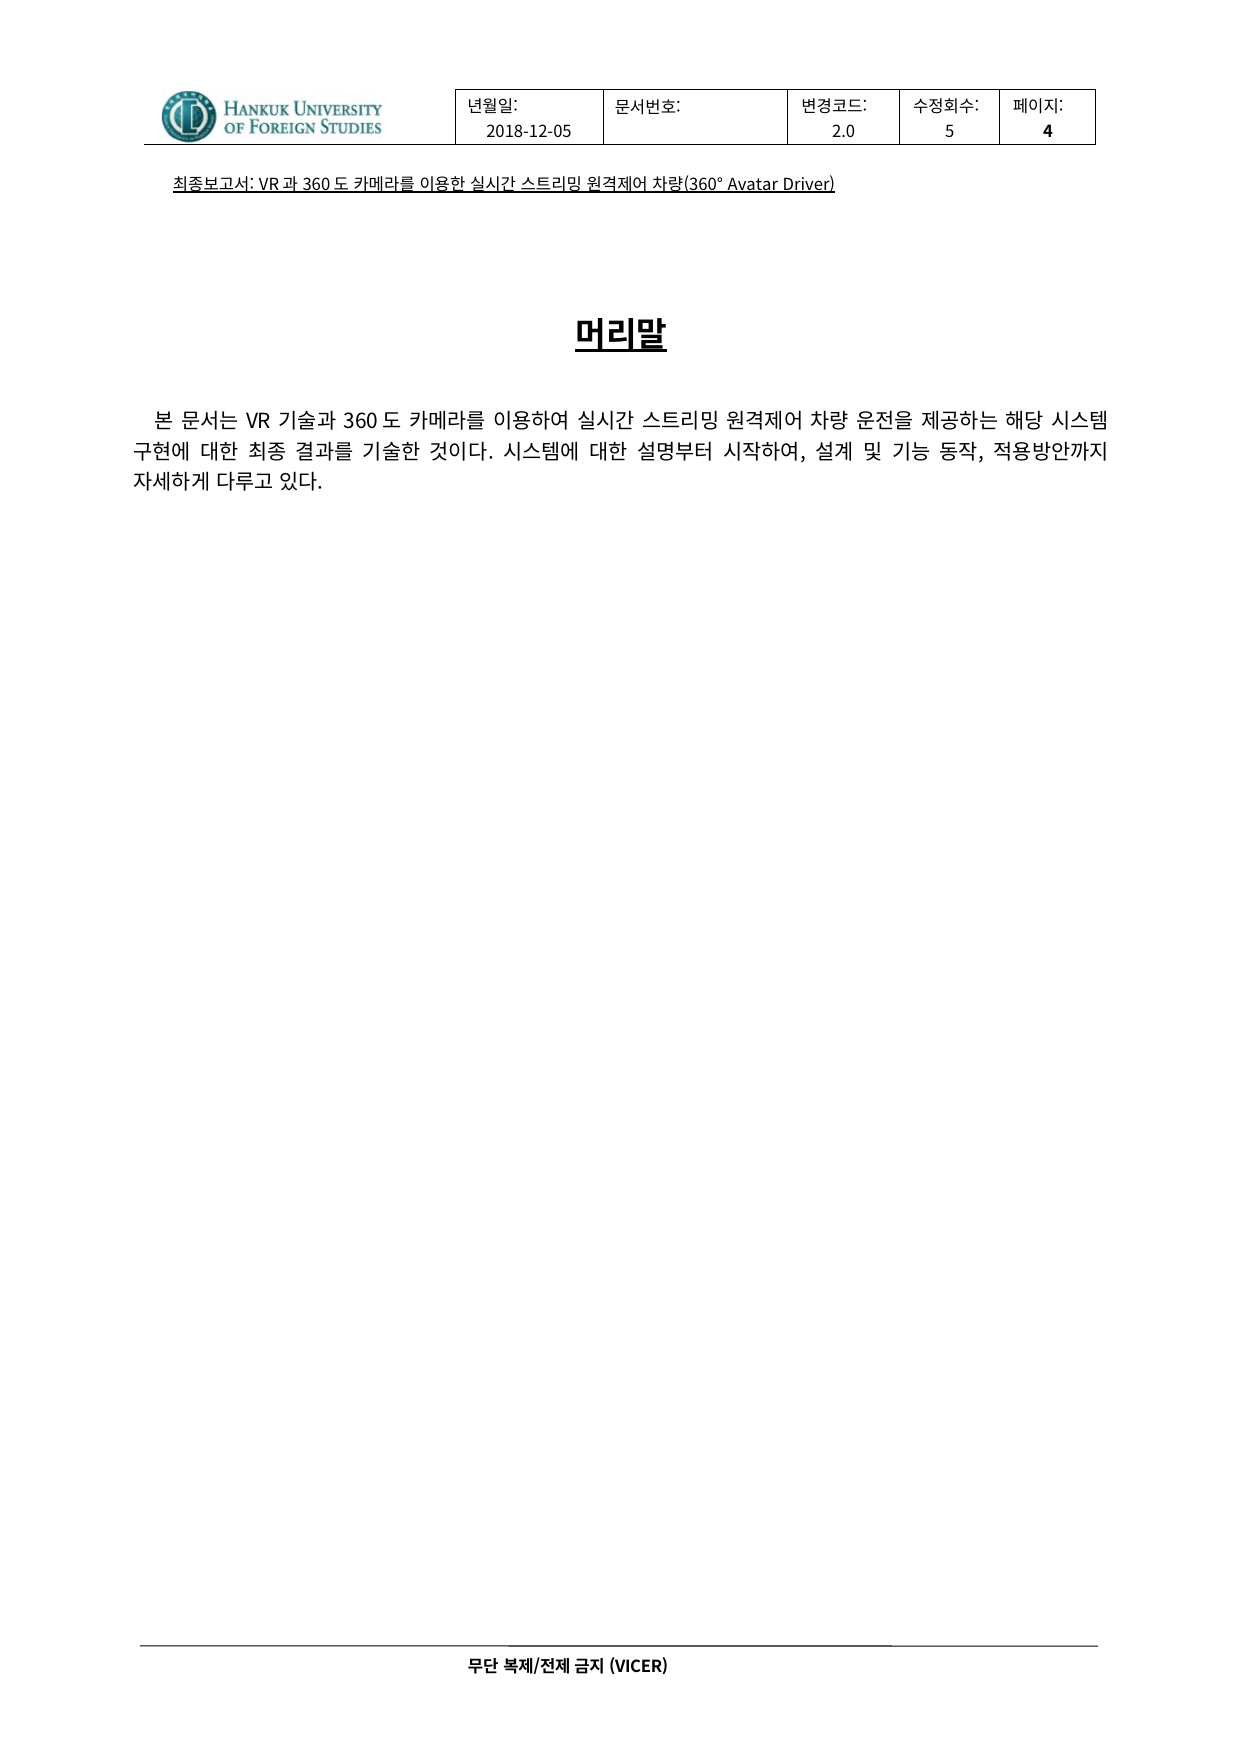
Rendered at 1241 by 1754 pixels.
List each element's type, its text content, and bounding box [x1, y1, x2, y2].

text 머리말 [133, 308, 1109, 356]
text 본 문서는 VR 기술과 360도 카메라를 이용하여 실시간 스트리밍 원격제어 차량 운전을 제공하는 해당 시스템 구현에 대한 최종 결과를 기술한 것이다. 시스템에 대한 설명부터 시작하여, 설계 및 기능 동작, 적용방안까지 자세하게 다루고 있다. [133, 405, 1109, 495]
picture [161, 89, 383, 143]
